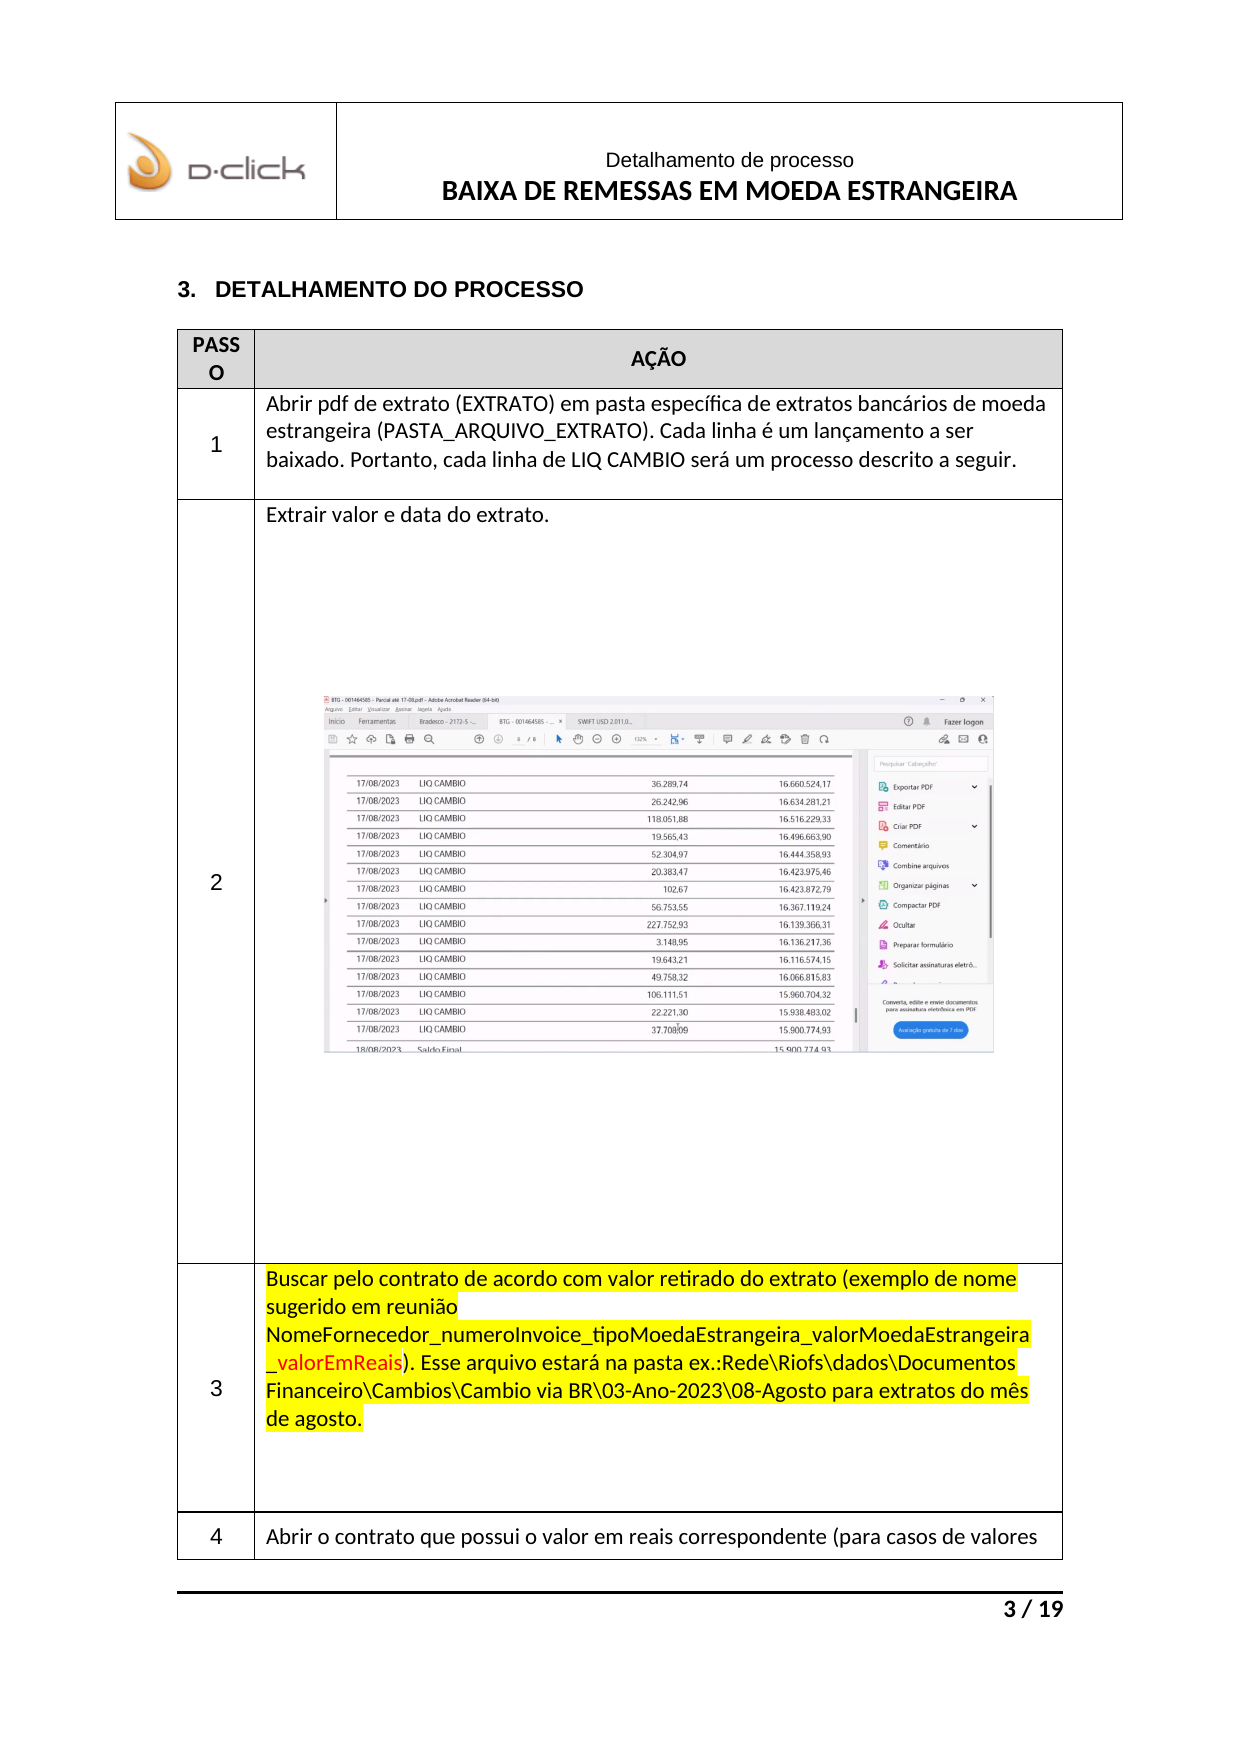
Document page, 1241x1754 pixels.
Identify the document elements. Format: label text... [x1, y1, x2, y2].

table_cell Buscar pelo contrato de acordo com valor retirado do extrato (exemplo de nome sugerido em reunião NomeFornecedor_numeroInvoice_tipoMoedaEstrangeira_valorMoedaEstrangeira_valorEmReais). Esse arquivo estará na pasta ex.:Rede\Riofs\dados\Documentos Financeiro\Cambios\Cambio via BR\03-Ano-2023\08-Agosto para extratos do mês de agosto. [255, 1264, 1062, 1511]
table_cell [255, 1513, 1062, 1559]
table_header PASSO [178, 330, 254, 388]
table_cell Abrir pdf de extrato (EXTRATO) em pasta específica de extratos bancários de moeda estrangeira (PASTA_ARQUIVO_EXTRATO). Cada linha é um lançamento a ser baixado. Portanto, cada linha de LIQ CAMBIO será um processo descrito a seguir. [255, 389, 1062, 499]
table_cell Extrair valor e data do extrato. [255, 500, 1062, 1263]
picture [323, 696, 994, 1053]
table_cell 1 [178, 389, 254, 499]
list DETALHAMENTO DO PROCESSO [177, 276, 1063, 302]
table_cell 3 [178, 1264, 254, 1511]
table_cell 2 [178, 500, 254, 1263]
table_header AÇÃO [255, 330, 1062, 388]
table_cell 4 [178, 1513, 254, 1559]
